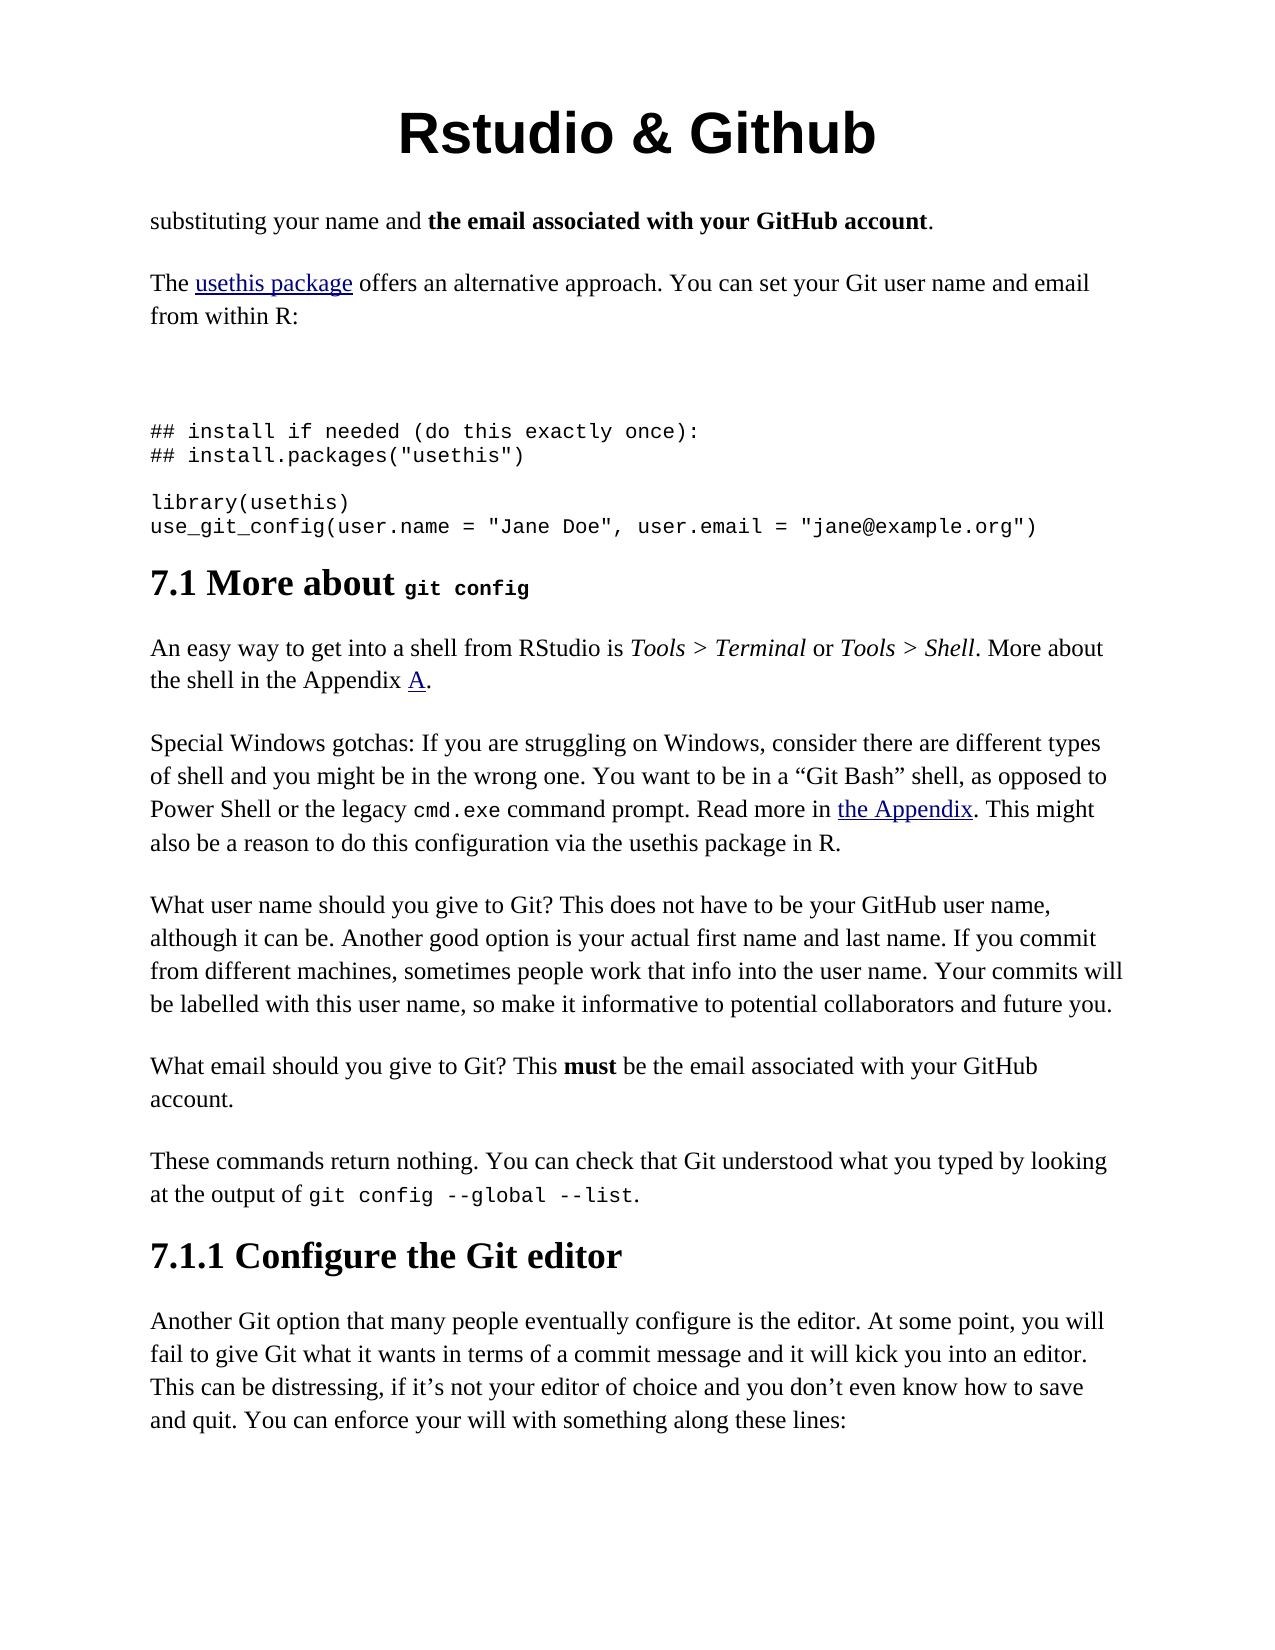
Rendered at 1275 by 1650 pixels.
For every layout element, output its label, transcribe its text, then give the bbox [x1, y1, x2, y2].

text library(usethis) [150, 492, 1125, 516]
text substituting your name and the email associated with your GitHub account. [150, 206, 1125, 235]
text What user name should you give to Git? This does not have to be your GitHub user name, although it can be. Another good option is your actual first name and last name. If you commit from different machines, sometimes people work that info into the user name. Your commits will be labelled with this user name, so make it informative to potential collaborators and future you. [150, 890, 1125, 1018]
text use_git_config(user.name = "Jane Doe", user.email = "jane@example.org") [150, 516, 1125, 540]
text Special Windows gotchas: If you are struggling on Windows, consider there are different types of shell and you might be in the wrong one. You want to be in a “Git Bash” shell, as opposed to Power Shell or the legacy cmd.exe command prompt. Read more in the Appendix. This might also be a reason to do this configuration via the usethis package in R. [150, 728, 1125, 856]
subtitle 7.1 More about git config [150, 560, 1125, 603]
text What email should you give to Git? This must be the email associated with your GitHub account. [150, 1051, 1125, 1113]
text An easy way to get into a shell from RStudio is Tools > Terminal or Tools > Shell. More about the shell in the Appendix A. [150, 633, 1125, 694]
text These commands return nothing. You can check that Git understood what you typed by looking at the output of git config --global --list. [150, 1146, 1125, 1209]
text ## install if needed (do this exactly once): [150, 421, 1125, 445]
text Another Git option that many people eventually configure is the editor. At some point, you will fail to give Git what it wants in terms of a commit message and it will kick you into an editor. This can be distressing, if it’s not your editor of choice and you don’t even know how to save and quit. You can enforce your will with something along these lines: [150, 1306, 1125, 1434]
subtitle 7.1.1 Configure the Git editor [150, 1234, 1125, 1277]
text The usethis package offers an alternative approach. You can set your Git user name and email from within R: [150, 268, 1125, 330]
text ## install.packages("usethis") [150, 445, 1125, 469]
